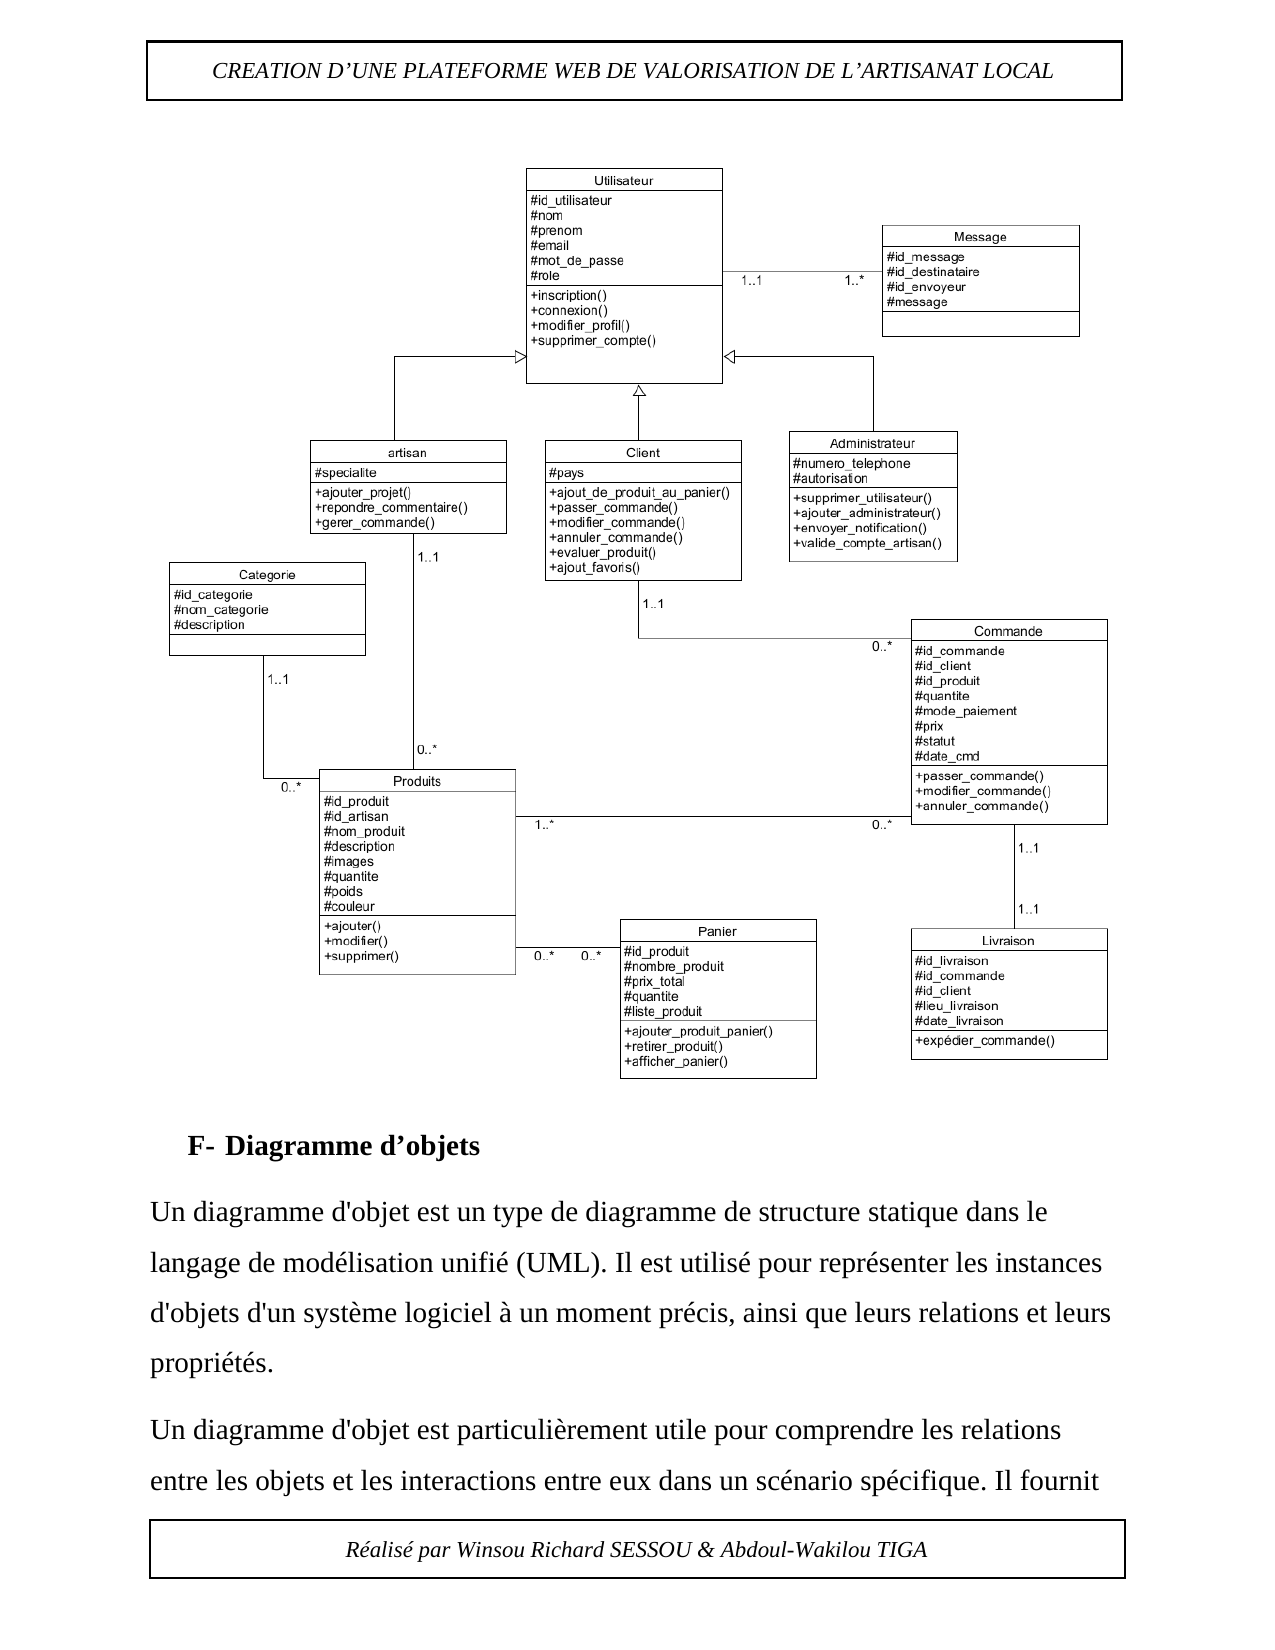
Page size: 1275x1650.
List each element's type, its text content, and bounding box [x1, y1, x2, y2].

text Un diagramme d'objet est un type de diagramme de structure statique dans le langage de modélisation unifié (UML). Il est utilisé pour représenter les instances d'objets d'un système logiciel à un moment précis, ainsi que leurs relations et leurs propriétés. [150, 1194, 1125, 1379]
list Diagramme d’objets [187, 1128, 1125, 1161]
picture [150, 150, 1125, 1097]
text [150, 1412, 1125, 1496]
